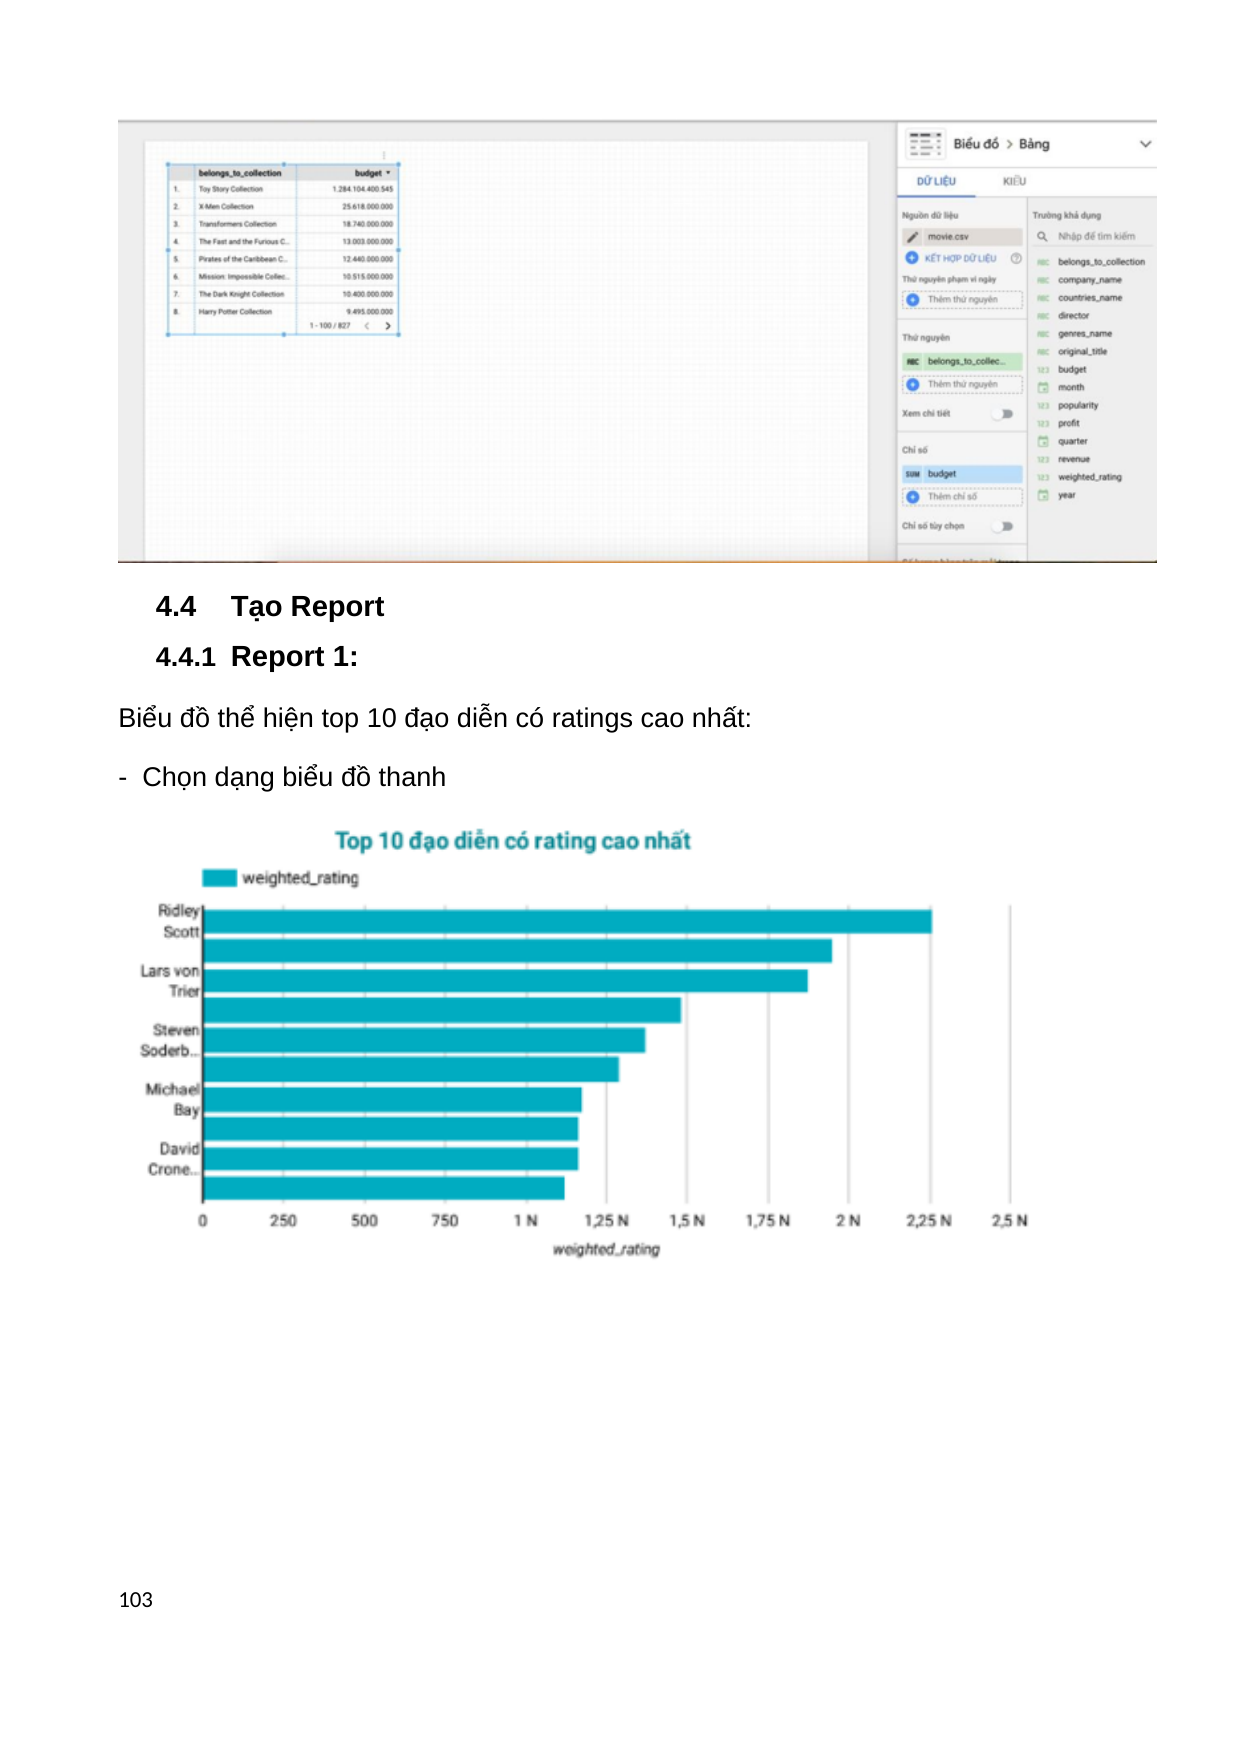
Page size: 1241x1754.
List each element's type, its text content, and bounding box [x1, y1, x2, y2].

text - Chọn dạng biểu đồ thanh [118, 761, 991, 793]
picture [118, 118, 1157, 563]
list Report 1: [156, 639, 991, 673]
picture [135, 820, 1068, 1279]
list Tạo Report [156, 589, 991, 622]
text Biểu đồ thể hiện top 10 đạo diễn có ratings cao nhất: [118, 702, 991, 733]
